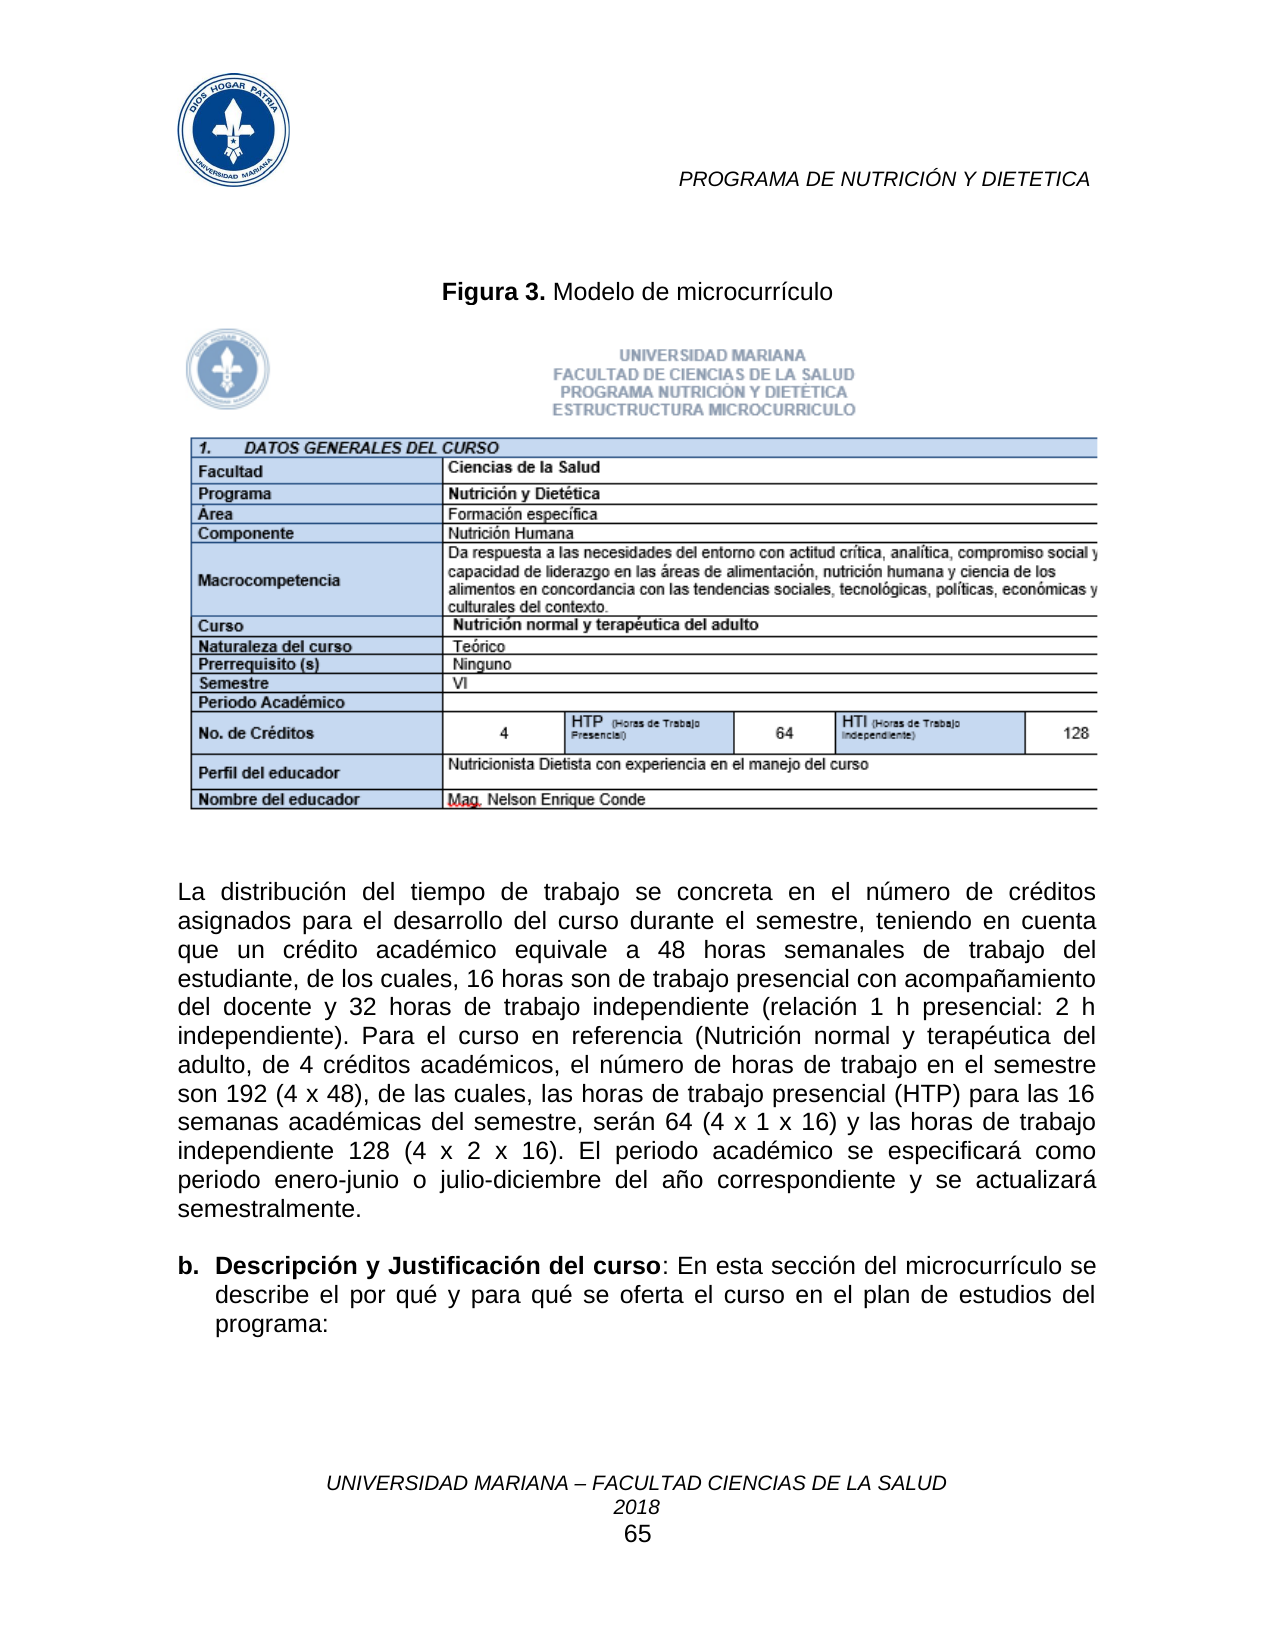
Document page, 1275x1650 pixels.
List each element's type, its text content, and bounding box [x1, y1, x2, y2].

list Descripción y Justificación del curso: En esta sección del microcurrículo se describe el por qué y para qué se oferta el curso en el plan de estudios del programa: [177, 1251, 1098, 1337]
text La distribución del tiempo de trabajo se concreta en el número de créditos asignados para el desarrollo del curso durante el semestre, teniendo en cuenta que un crédito académico equivale a 48 horas semanales de trabajo del estudiante, de los cuales, 16 horas son de trabajo presencial con acompañamiento del docente y 32 horas de trabajo independiente (relación 1 h presencial: 2 h independiente). Para el curso en referencia (Nutrición normal y terapéutica del adulto, de 4 créditos académicos, el número de horas de trabajo en el semestre son 192 (4 x 48), de las cuales, las horas de trabajo presencial (HTP) para las 16 semanas académicas del semestre, serán 64 (4 x 1 x 16) y las horas de trabajo independiente 128 (4 x 2 x 16). El periodo académico se especificará como periodo enero-junio o julio-diciembre del año correspondiente y se actualizará semestralmente. [177, 877, 1098, 1222]
text Figura 3. Modelo de microcurrículo [177, 277, 1098, 305]
picture [177, 73, 290, 187]
picture [177, 305, 1098, 820]
